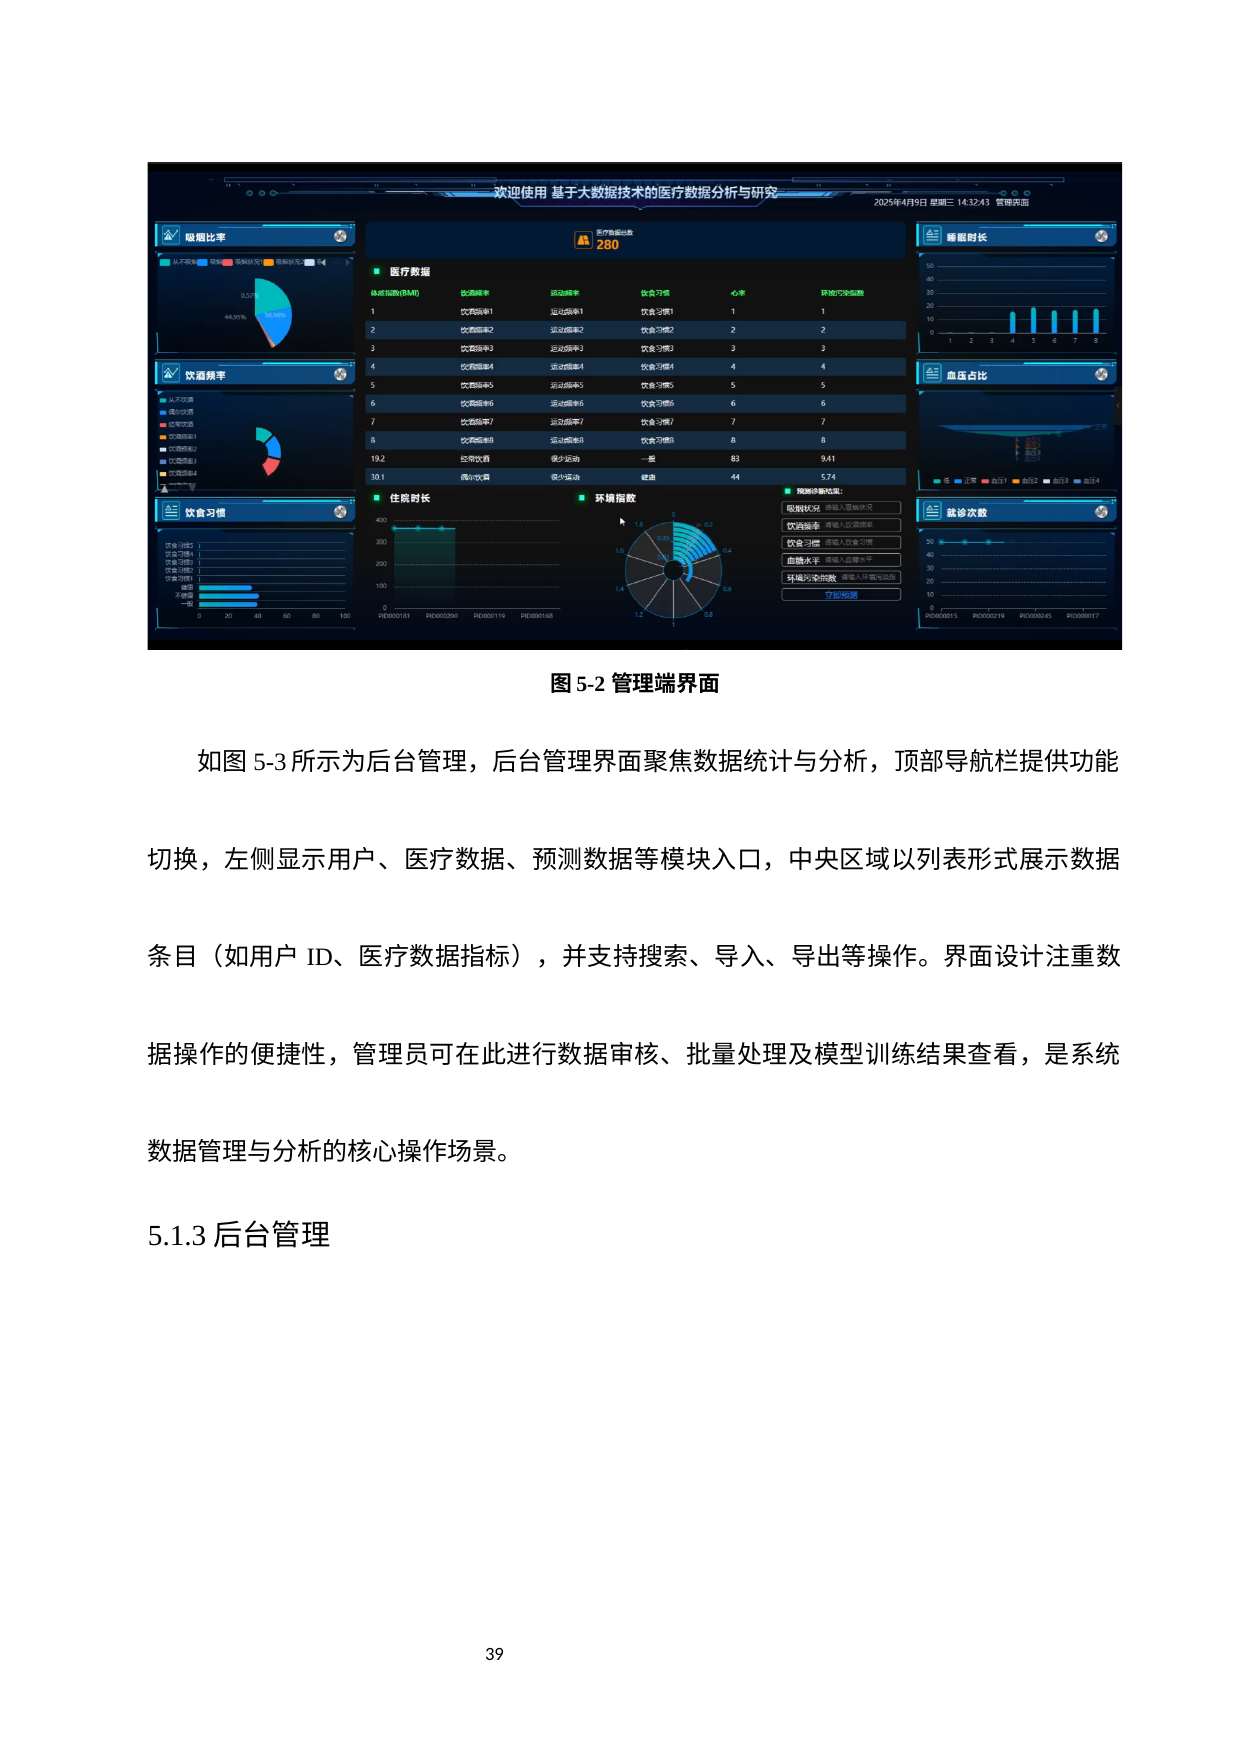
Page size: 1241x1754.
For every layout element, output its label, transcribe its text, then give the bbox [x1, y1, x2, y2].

text 5.1.3 后台管理 [148, 1201, 1122, 1266]
picture [147, 162, 1123, 650]
text 如图5-3所示为后台管理，后台管理界面聚焦数据统计与分析，顶部导航栏提供功能切换，左侧显示用户、医疗数据、预测数据等模块入口，中央区域以列表形式展示数据条目（如用户 ID、医疗数据指标），并支持搜索、导入、导出等操作。界面设计注重数据操作的便捷性，管理员可在此进行数据审核、批量处理及模型训练结果查看，是系统数据管理与分析的核心操作场景。 [148, 727, 1122, 1182]
text 图5-2 管理端界面 [148, 666, 1122, 698]
